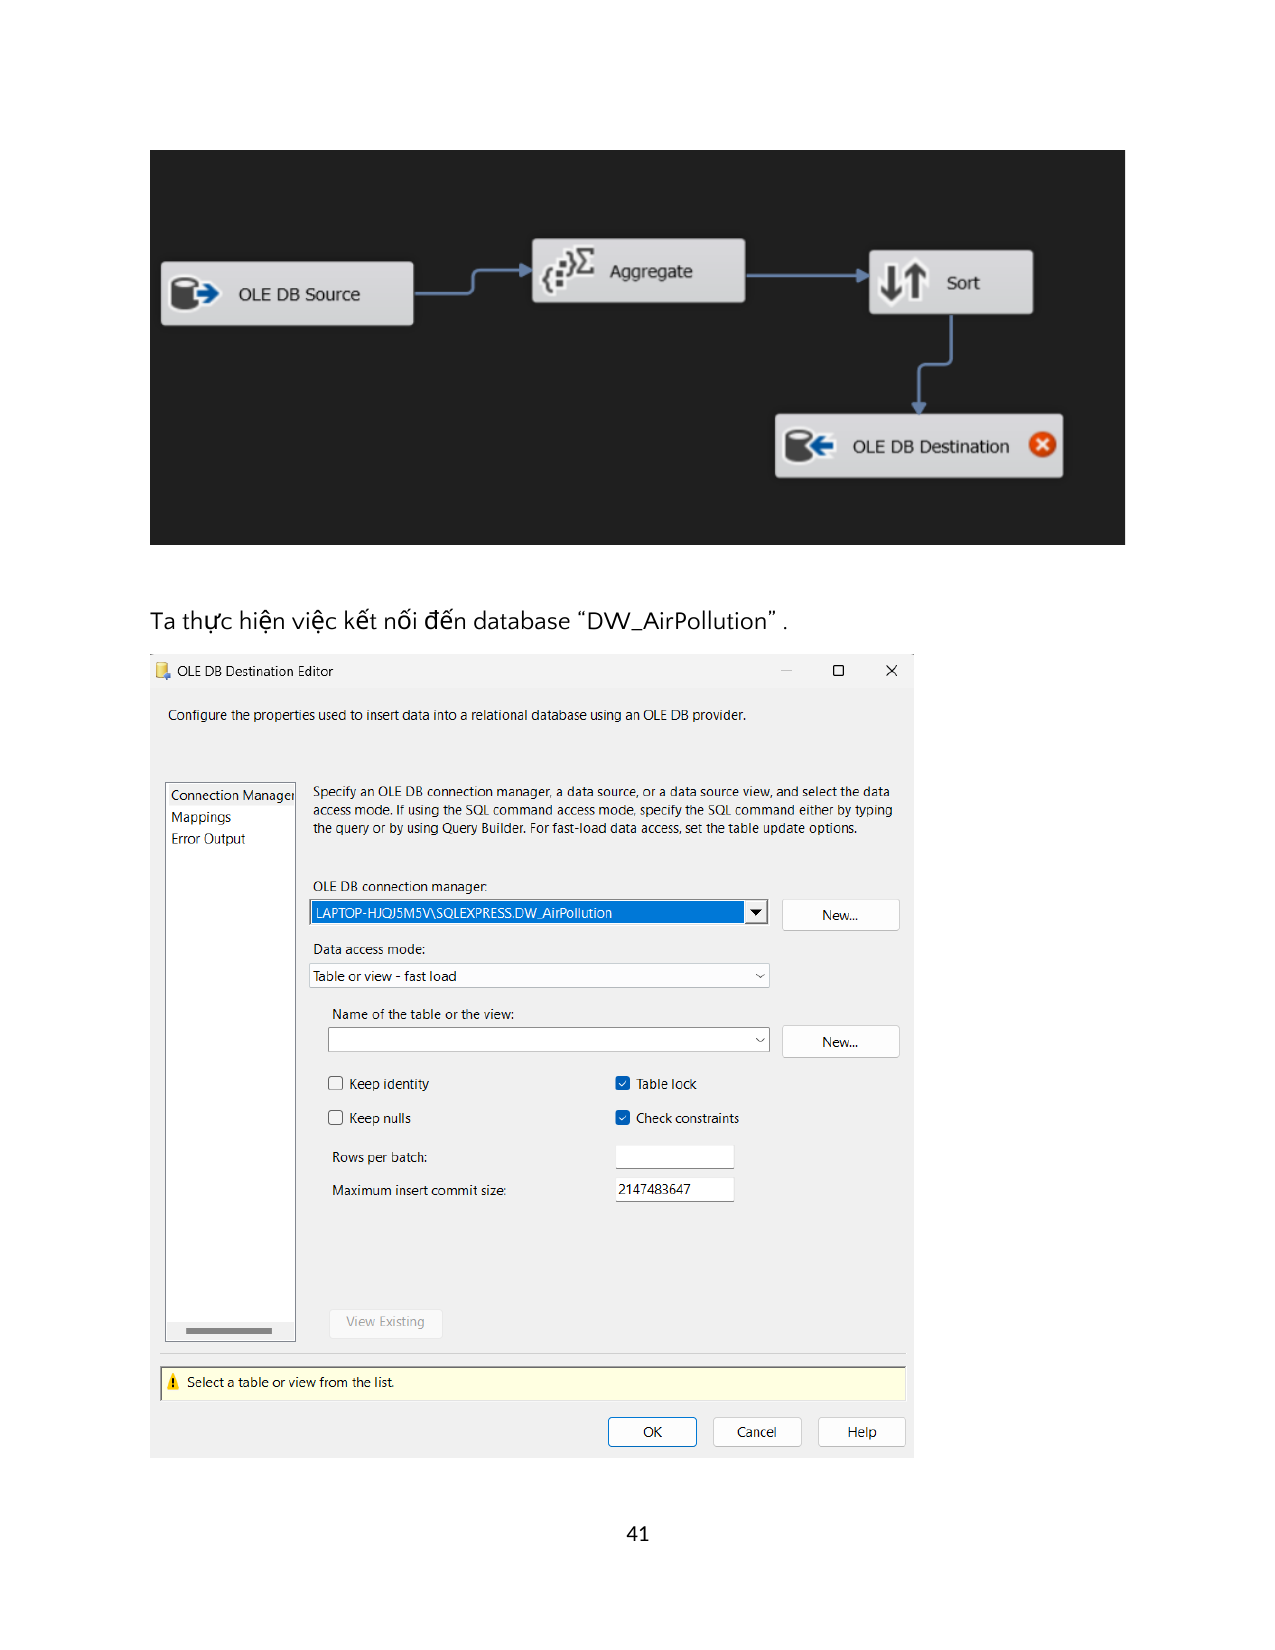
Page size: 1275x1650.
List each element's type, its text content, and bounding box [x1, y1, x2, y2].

picture [150, 150, 1125, 545]
text Ta thực hiện việc kết nối đến database “DW_AirPollution” . [150, 608, 1125, 636]
picture [150, 654, 914, 1458]
